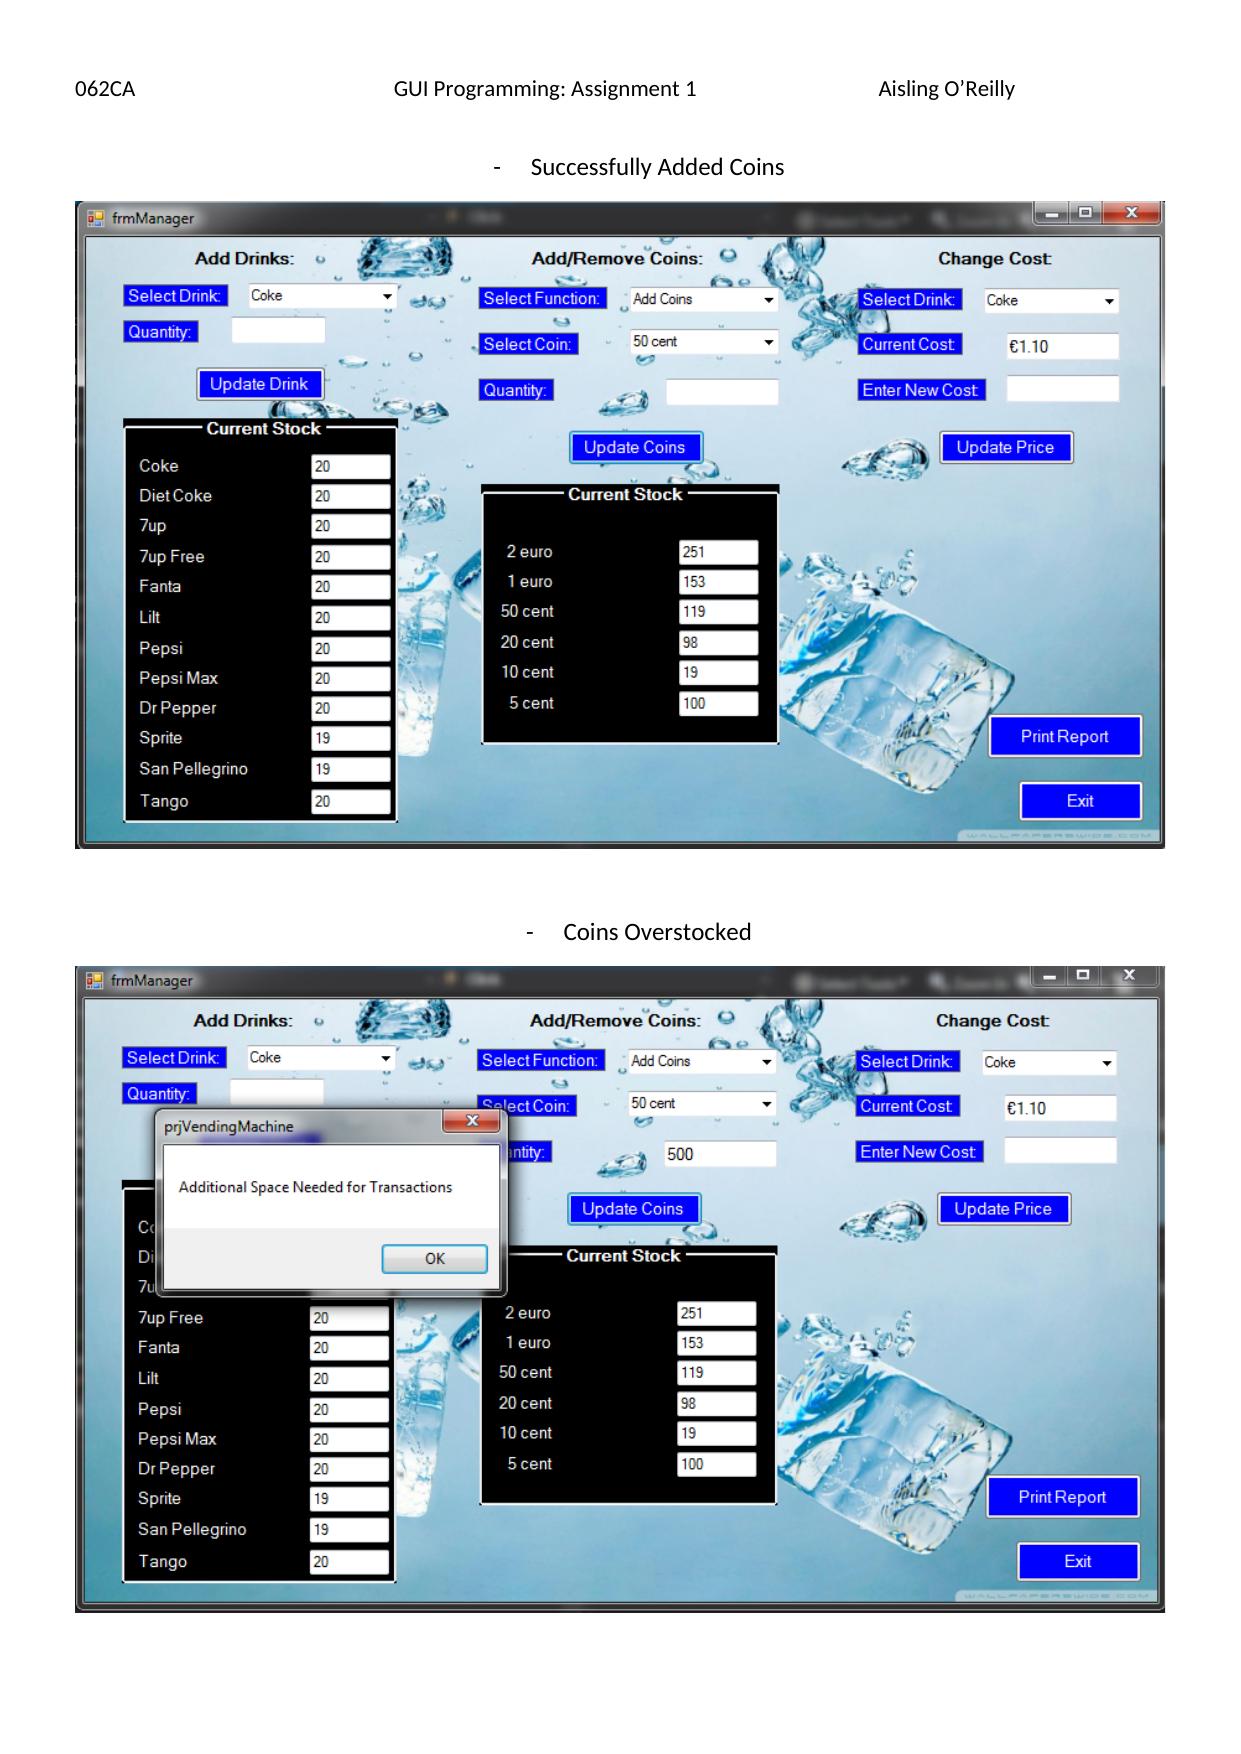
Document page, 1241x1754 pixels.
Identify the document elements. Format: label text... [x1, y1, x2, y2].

picture [75, 966, 1166, 1613]
list Successfully Added Coins [112, 151, 1165, 182]
picture [75, 201, 1166, 849]
list Coins Overstocked [112, 917, 1165, 947]
